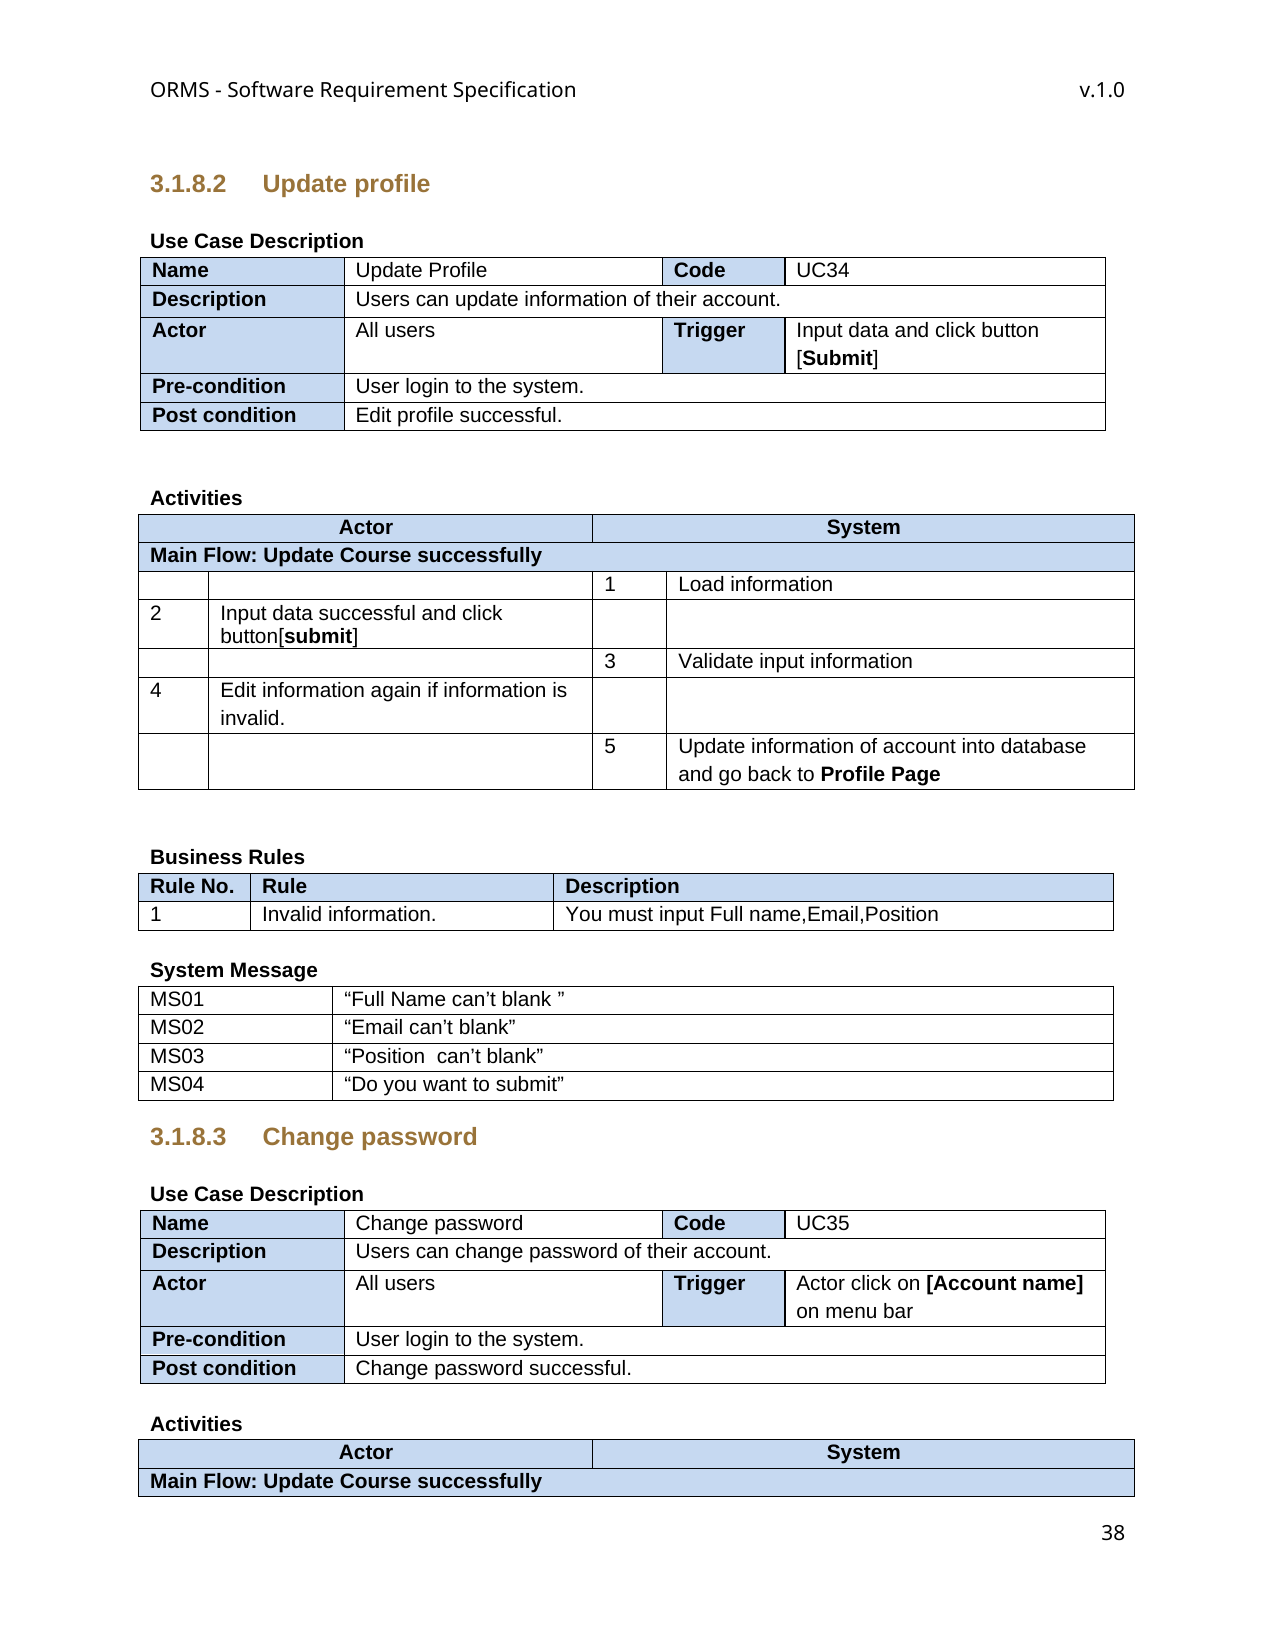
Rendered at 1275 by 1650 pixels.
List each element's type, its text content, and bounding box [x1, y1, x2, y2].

table_cell Change password successful. [345, 1356, 1105, 1383]
table_cell “Email can’t blank” [333, 1015, 1113, 1043]
table_cell [139, 572, 208, 599]
table_cell 5 [593, 734, 666, 789]
text Use Case Description [150, 229, 1125, 253]
table_header Code [663, 1211, 784, 1238]
table_header MS01 [139, 987, 332, 1014]
table_cell Input data successful and click button[submit] [209, 600, 592, 648]
table_cell You must input Full name,Email,Position [554, 902, 1113, 929]
table_cell [139, 649, 208, 677]
table_header Change password [345, 1211, 662, 1238]
table_cell 1 [139, 902, 250, 929]
table_header Actor [139, 1440, 592, 1468]
table_cell Edit profile successful. [345, 403, 1105, 430]
table_cell [209, 734, 592, 789]
table_cell Input data and click button [Submit] [786, 318, 1105, 373]
table_header Description [554, 874, 1113, 901]
table_cell MS04 [139, 1072, 332, 1100]
table_header Rule No. [139, 874, 250, 901]
table_cell Post condition [141, 403, 344, 430]
table_header UC35 [786, 1211, 1105, 1238]
table_cell Post condition [141, 1356, 344, 1383]
table_cell [593, 678, 666, 733]
table_cell Pre-condition [141, 374, 344, 402]
table_cell 2 [139, 600, 208, 648]
table_cell Trigger [663, 1271, 784, 1326]
table_cell All users [345, 1271, 662, 1326]
table_header “Full Name can’t blank ” [333, 987, 1113, 1014]
table_cell Description [141, 1239, 344, 1270]
table_header Code [663, 258, 784, 285]
table_cell Main Flow: Update Course successfully [139, 543, 1134, 571]
table_cell Actor click on [Account name] on menu bar [786, 1271, 1105, 1326]
table_cell Description [141, 286, 344, 317]
table_header System [593, 1440, 1134, 1468]
table_cell User login to the system. [345, 1327, 1105, 1354]
table_cell Edit information again if information is invalid. [209, 678, 592, 733]
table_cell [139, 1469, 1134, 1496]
table_cell [667, 678, 1134, 733]
table_cell Update information of account into database and go back to Profile Page [667, 734, 1134, 789]
table_cell Users can update information of their account. [345, 286, 1105, 317]
table_header Name [141, 1211, 344, 1238]
table_cell Pre-condition [141, 1327, 344, 1354]
table_cell [593, 600, 666, 648]
table_cell All users [345, 318, 662, 373]
text System Message [150, 958, 1125, 982]
table_cell Actor [141, 318, 344, 373]
table_cell 1 [593, 572, 666, 599]
table_cell MS02 [139, 1015, 332, 1043]
table_cell “Position can’t blank” [333, 1044, 1113, 1071]
table_header System [593, 515, 1134, 542]
subtitle Update profile [150, 169, 1125, 197]
table_header Actor [139, 515, 592, 542]
table_cell [667, 600, 1134, 648]
table_cell [139, 734, 208, 789]
text Activities [150, 1412, 1125, 1436]
table_cell Invalid information. [251, 902, 553, 929]
table_cell User login to the system. [345, 374, 1105, 402]
text Activities [150, 486, 1125, 510]
table_cell 4 [139, 678, 208, 733]
table_cell MS03 [139, 1044, 332, 1071]
text Use Case Description [150, 1182, 1125, 1206]
table_cell Load information [667, 572, 1134, 599]
table_cell Trigger [663, 318, 784, 373]
table_cell [209, 572, 592, 599]
table_cell “Do you want to submit” [333, 1072, 1113, 1100]
table_header UC34 [786, 258, 1105, 285]
table_cell [209, 649, 592, 677]
table_header Update Profile [345, 258, 662, 285]
table_cell Users can change password of their account. [345, 1239, 1105, 1270]
table_cell Actor [141, 1271, 344, 1326]
table_header Rule [251, 874, 553, 901]
text Business Rules [150, 845, 1125, 869]
table_cell Validate input information [667, 649, 1134, 677]
table_header Name [141, 258, 344, 285]
subtitle Change password [150, 1122, 1125, 1150]
table_cell 3 [593, 649, 666, 677]
